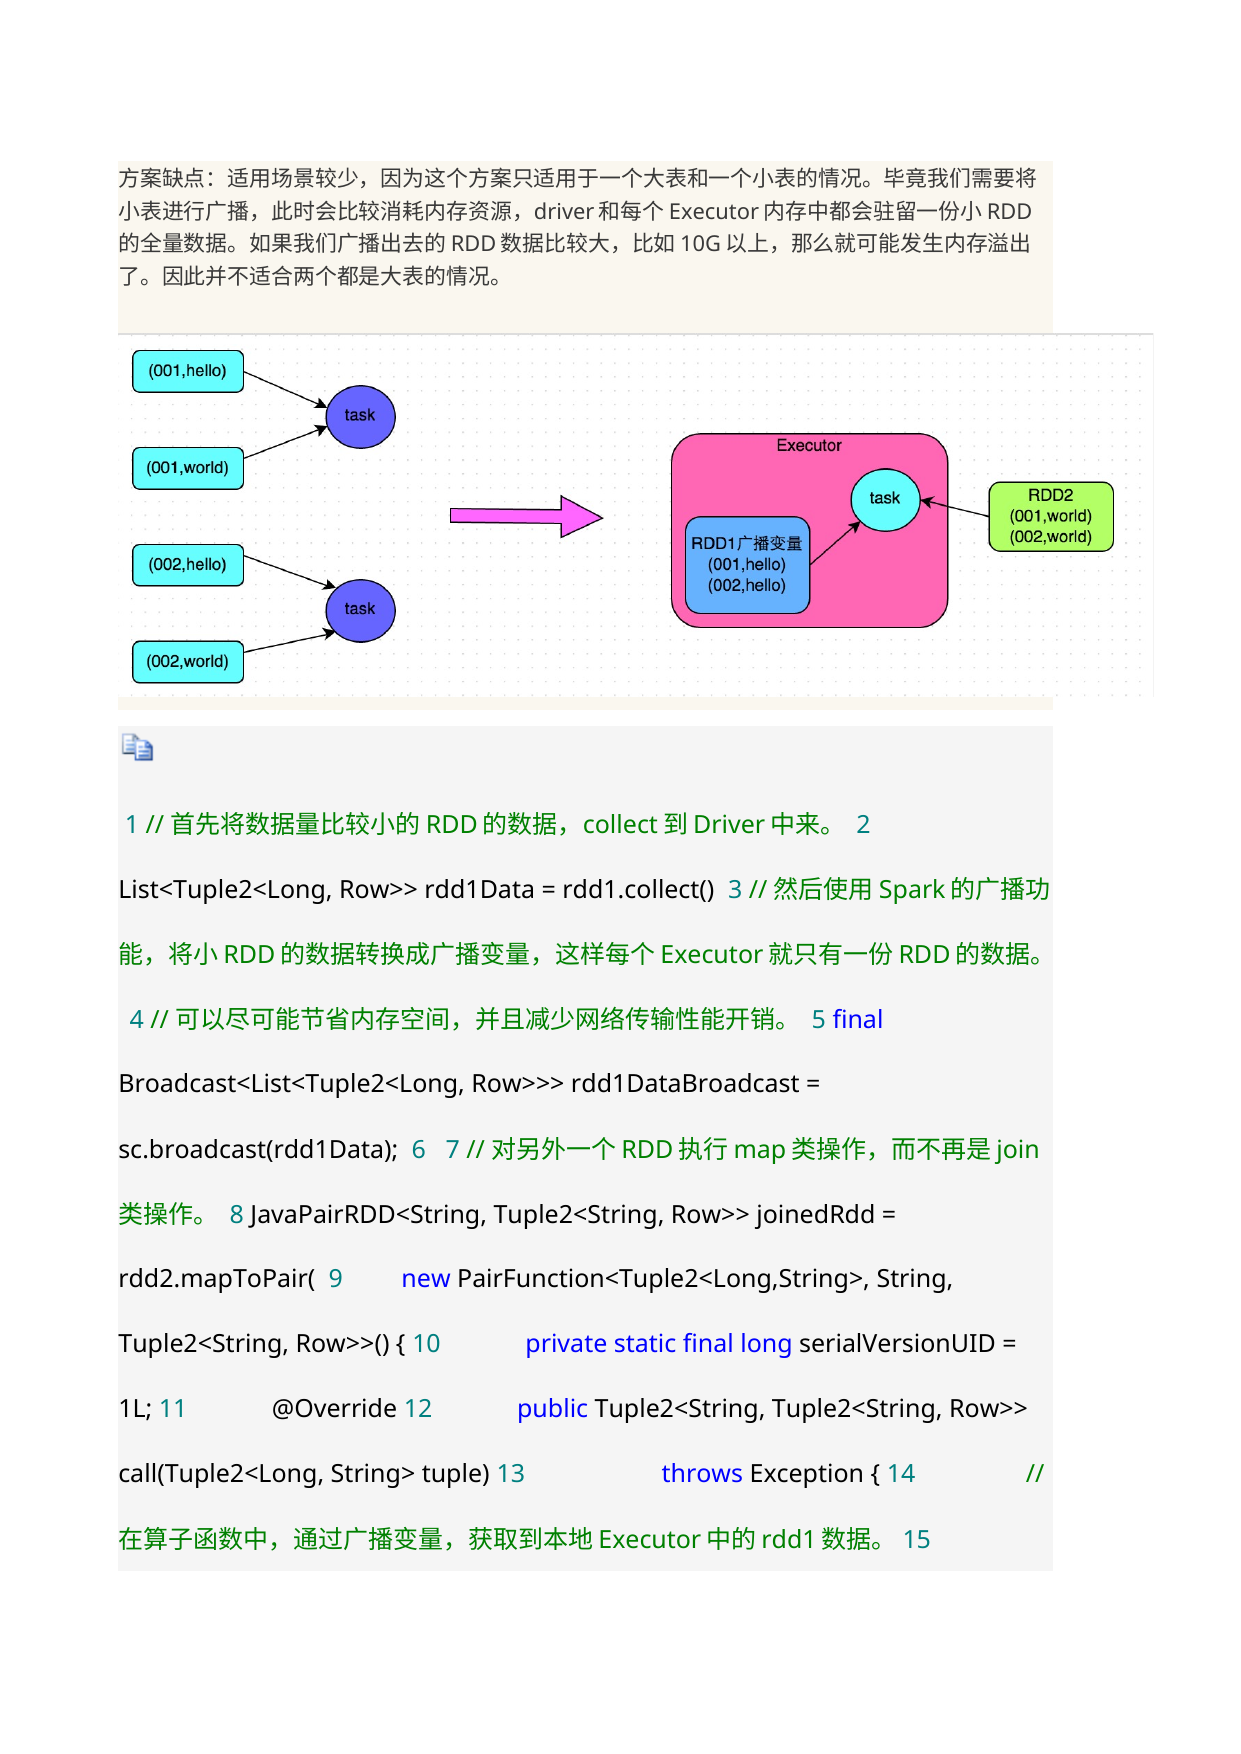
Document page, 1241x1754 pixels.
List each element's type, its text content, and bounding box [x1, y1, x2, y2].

picture [118, 725, 160, 768]
text 方案缺点：适用场景较少，因为这个方案只适用于一个大表和一个小表的情况。毕竟我们需要将小表进行广播，此时会比较消耗内存资源，driver和每个Executor内存中都会驻留一份小RDD的全量数据。如果我们广播出去的RDD数据比较大，比如10G以上，那么就可能发生内存溢出了。因此并不适合两个都是大表的情况。 [118, 161, 1053, 291]
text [118, 791, 1053, 1571]
picture [118, 333, 1154, 697]
